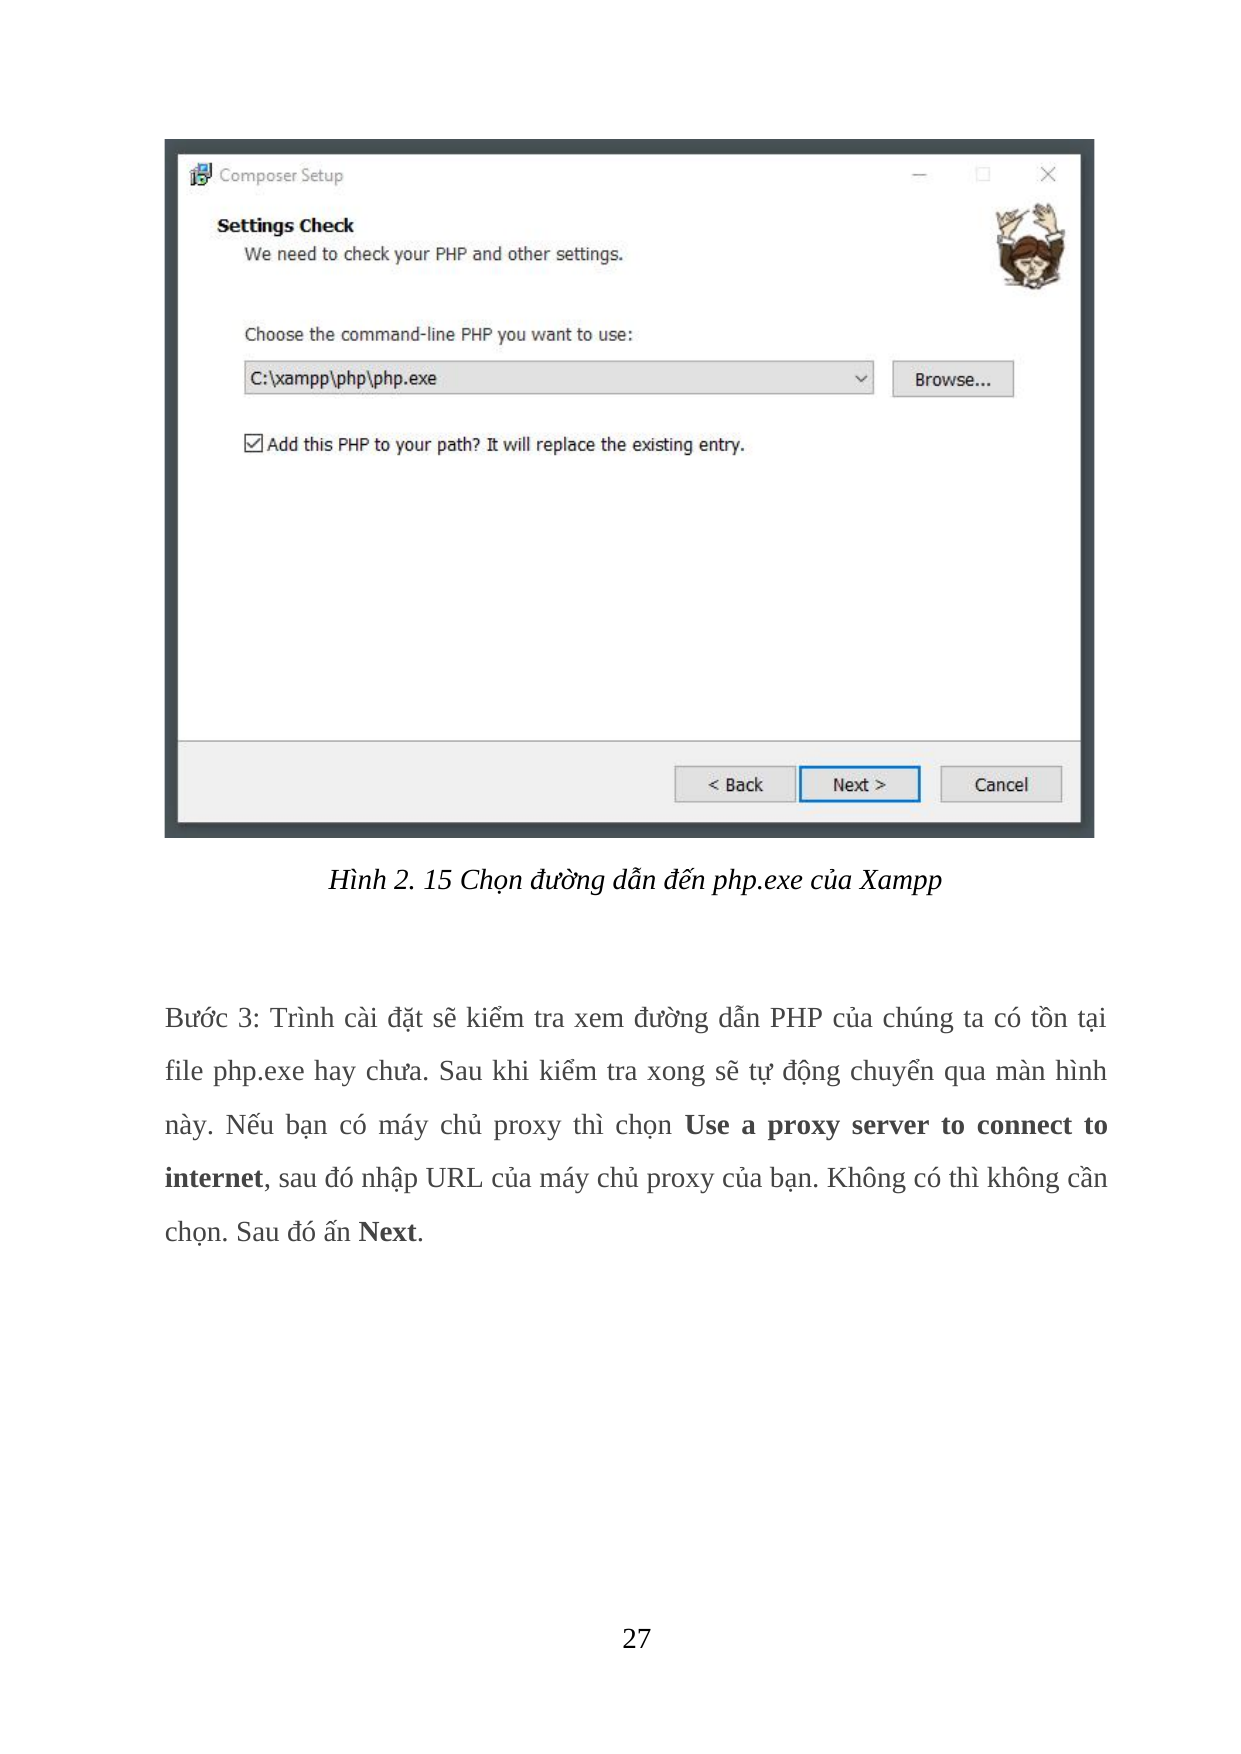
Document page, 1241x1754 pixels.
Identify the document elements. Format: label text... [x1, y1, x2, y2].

text Hình 2. 15 Chọn đường dẫn đến php.exe của Xampp [164, 862, 1108, 896]
text Bước 3: Trình cài đặt sẽ kiểm tra xem đường dẫn PHP của chúng ta có tồn tại file php.exe hay chưa. Sau khi kiểm tra xong sẽ tự động chuyển qua màn hình này. Nếu bạn có máy chủ proxy thì chọn Use a proxy server to connect to internet, sau đó nhập URL của máy chủ proxy của bạn. Không có thì không cần chọn. Sau đó ấn Next. [164, 1000, 1108, 1248]
picture [164, 139, 1095, 838]
